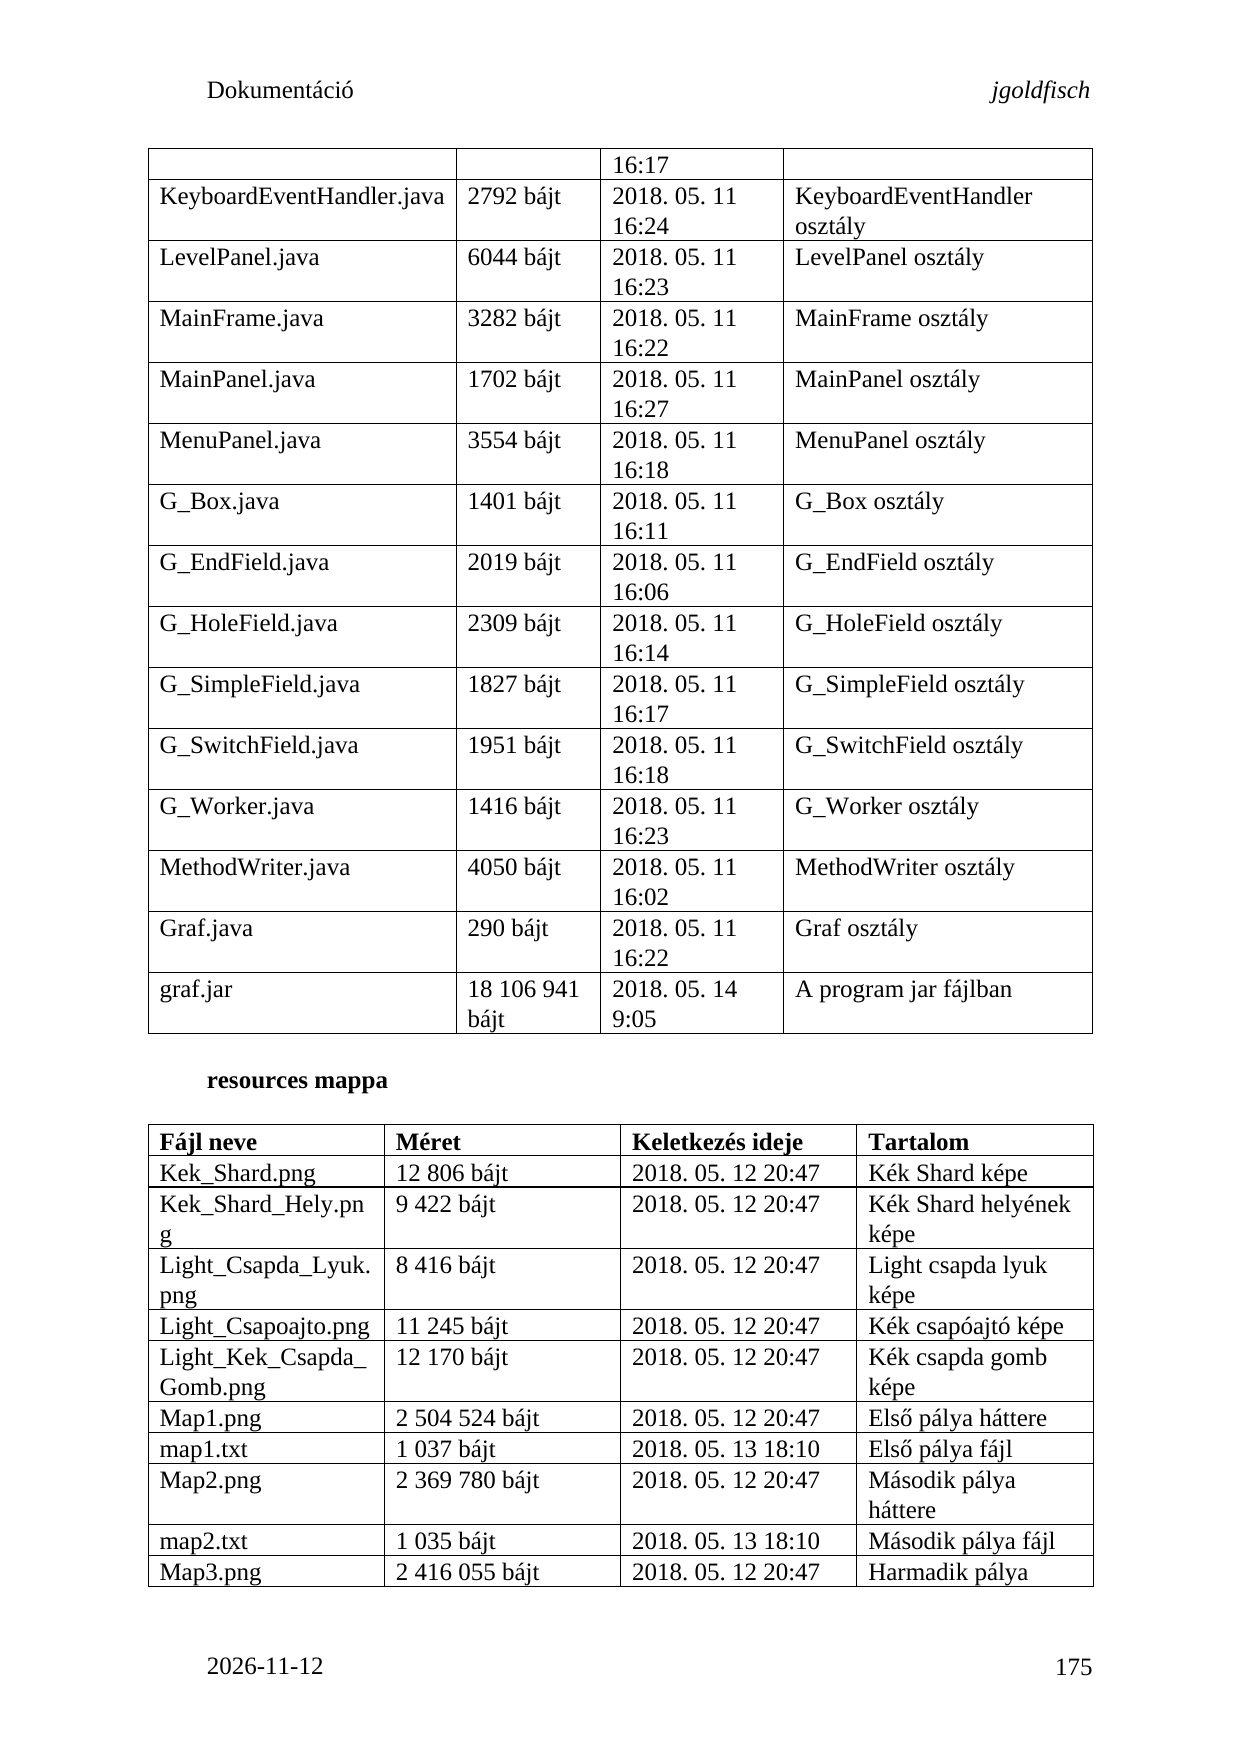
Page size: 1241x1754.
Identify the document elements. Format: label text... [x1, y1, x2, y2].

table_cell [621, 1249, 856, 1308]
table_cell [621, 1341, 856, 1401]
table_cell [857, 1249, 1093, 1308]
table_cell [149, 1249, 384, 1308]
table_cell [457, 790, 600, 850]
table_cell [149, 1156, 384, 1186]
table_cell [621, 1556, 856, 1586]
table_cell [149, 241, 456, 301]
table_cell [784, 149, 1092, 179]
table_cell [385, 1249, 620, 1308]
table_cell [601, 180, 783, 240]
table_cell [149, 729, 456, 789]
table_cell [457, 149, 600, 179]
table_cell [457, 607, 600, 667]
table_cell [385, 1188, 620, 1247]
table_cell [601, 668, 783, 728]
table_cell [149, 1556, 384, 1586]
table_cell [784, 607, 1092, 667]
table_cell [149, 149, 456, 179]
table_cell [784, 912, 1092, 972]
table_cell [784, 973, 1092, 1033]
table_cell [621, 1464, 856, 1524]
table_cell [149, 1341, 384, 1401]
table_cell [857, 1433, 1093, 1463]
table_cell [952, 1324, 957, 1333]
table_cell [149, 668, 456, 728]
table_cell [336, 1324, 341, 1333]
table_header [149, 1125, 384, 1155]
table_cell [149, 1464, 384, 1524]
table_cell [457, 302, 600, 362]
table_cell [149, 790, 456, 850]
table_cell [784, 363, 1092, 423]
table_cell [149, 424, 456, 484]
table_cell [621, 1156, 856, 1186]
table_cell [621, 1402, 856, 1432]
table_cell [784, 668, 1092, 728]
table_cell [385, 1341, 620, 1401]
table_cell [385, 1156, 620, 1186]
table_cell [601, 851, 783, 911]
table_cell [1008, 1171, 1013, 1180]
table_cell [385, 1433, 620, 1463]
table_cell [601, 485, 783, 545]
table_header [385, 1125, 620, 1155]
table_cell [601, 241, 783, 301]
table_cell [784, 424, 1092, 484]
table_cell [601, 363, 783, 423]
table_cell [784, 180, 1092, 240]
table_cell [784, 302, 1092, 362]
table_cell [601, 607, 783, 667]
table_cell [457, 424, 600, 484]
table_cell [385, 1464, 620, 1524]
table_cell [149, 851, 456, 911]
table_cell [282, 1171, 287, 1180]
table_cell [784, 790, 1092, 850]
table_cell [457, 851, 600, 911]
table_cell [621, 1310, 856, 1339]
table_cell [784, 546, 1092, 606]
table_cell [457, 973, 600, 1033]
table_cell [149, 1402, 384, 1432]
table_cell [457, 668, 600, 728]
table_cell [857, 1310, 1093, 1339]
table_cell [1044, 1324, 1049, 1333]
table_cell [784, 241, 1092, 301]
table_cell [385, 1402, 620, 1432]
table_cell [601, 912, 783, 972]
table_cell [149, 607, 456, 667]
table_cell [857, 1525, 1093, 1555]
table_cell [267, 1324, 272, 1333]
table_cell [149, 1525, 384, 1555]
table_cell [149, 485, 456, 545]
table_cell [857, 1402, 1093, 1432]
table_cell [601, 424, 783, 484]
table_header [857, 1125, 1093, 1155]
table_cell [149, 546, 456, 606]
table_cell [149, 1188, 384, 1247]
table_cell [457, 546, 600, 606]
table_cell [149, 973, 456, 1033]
text resources mappa [148, 1064, 1093, 1094]
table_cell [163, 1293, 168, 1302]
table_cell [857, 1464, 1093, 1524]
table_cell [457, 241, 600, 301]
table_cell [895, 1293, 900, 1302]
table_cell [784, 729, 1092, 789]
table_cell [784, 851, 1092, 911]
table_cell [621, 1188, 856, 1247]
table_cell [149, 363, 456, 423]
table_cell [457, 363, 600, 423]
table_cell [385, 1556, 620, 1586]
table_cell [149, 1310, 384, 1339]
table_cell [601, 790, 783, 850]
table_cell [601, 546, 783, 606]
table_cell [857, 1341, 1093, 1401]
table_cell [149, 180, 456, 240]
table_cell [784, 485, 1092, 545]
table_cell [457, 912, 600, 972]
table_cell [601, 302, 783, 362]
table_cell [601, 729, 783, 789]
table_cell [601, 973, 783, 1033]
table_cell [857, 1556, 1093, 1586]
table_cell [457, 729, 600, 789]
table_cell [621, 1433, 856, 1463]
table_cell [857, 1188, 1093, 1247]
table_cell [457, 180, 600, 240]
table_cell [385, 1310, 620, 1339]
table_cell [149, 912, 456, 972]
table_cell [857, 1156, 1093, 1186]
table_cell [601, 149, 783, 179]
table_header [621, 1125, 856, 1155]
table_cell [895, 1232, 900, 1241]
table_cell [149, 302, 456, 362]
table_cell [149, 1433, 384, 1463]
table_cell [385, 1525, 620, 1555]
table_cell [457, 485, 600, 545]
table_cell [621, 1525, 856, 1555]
